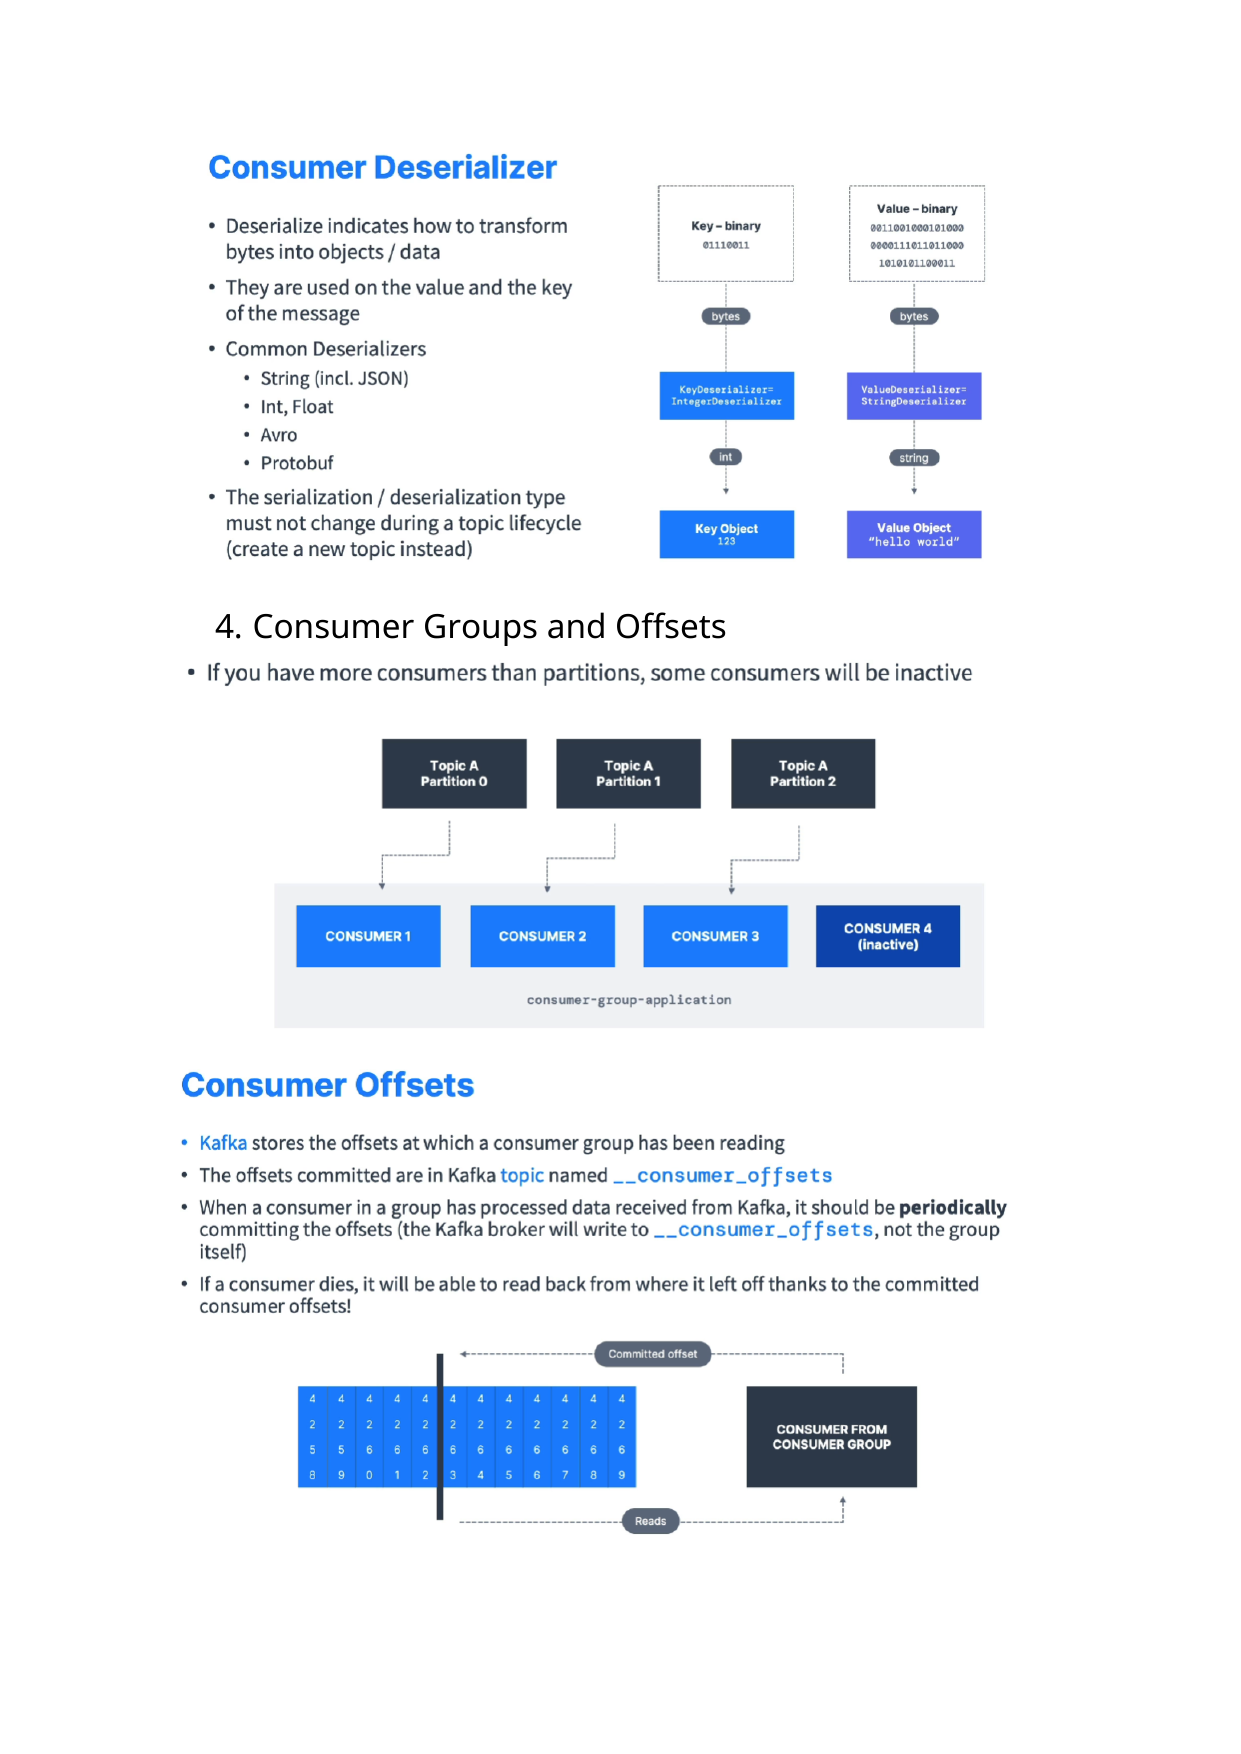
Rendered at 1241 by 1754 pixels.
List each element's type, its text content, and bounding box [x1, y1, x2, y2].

subtitle Consumer Groups and Offsets [215, 603, 1063, 648]
picture [177, 147, 1017, 576]
picture [177, 1062, 1017, 1535]
picture [177, 652, 1017, 1044]
